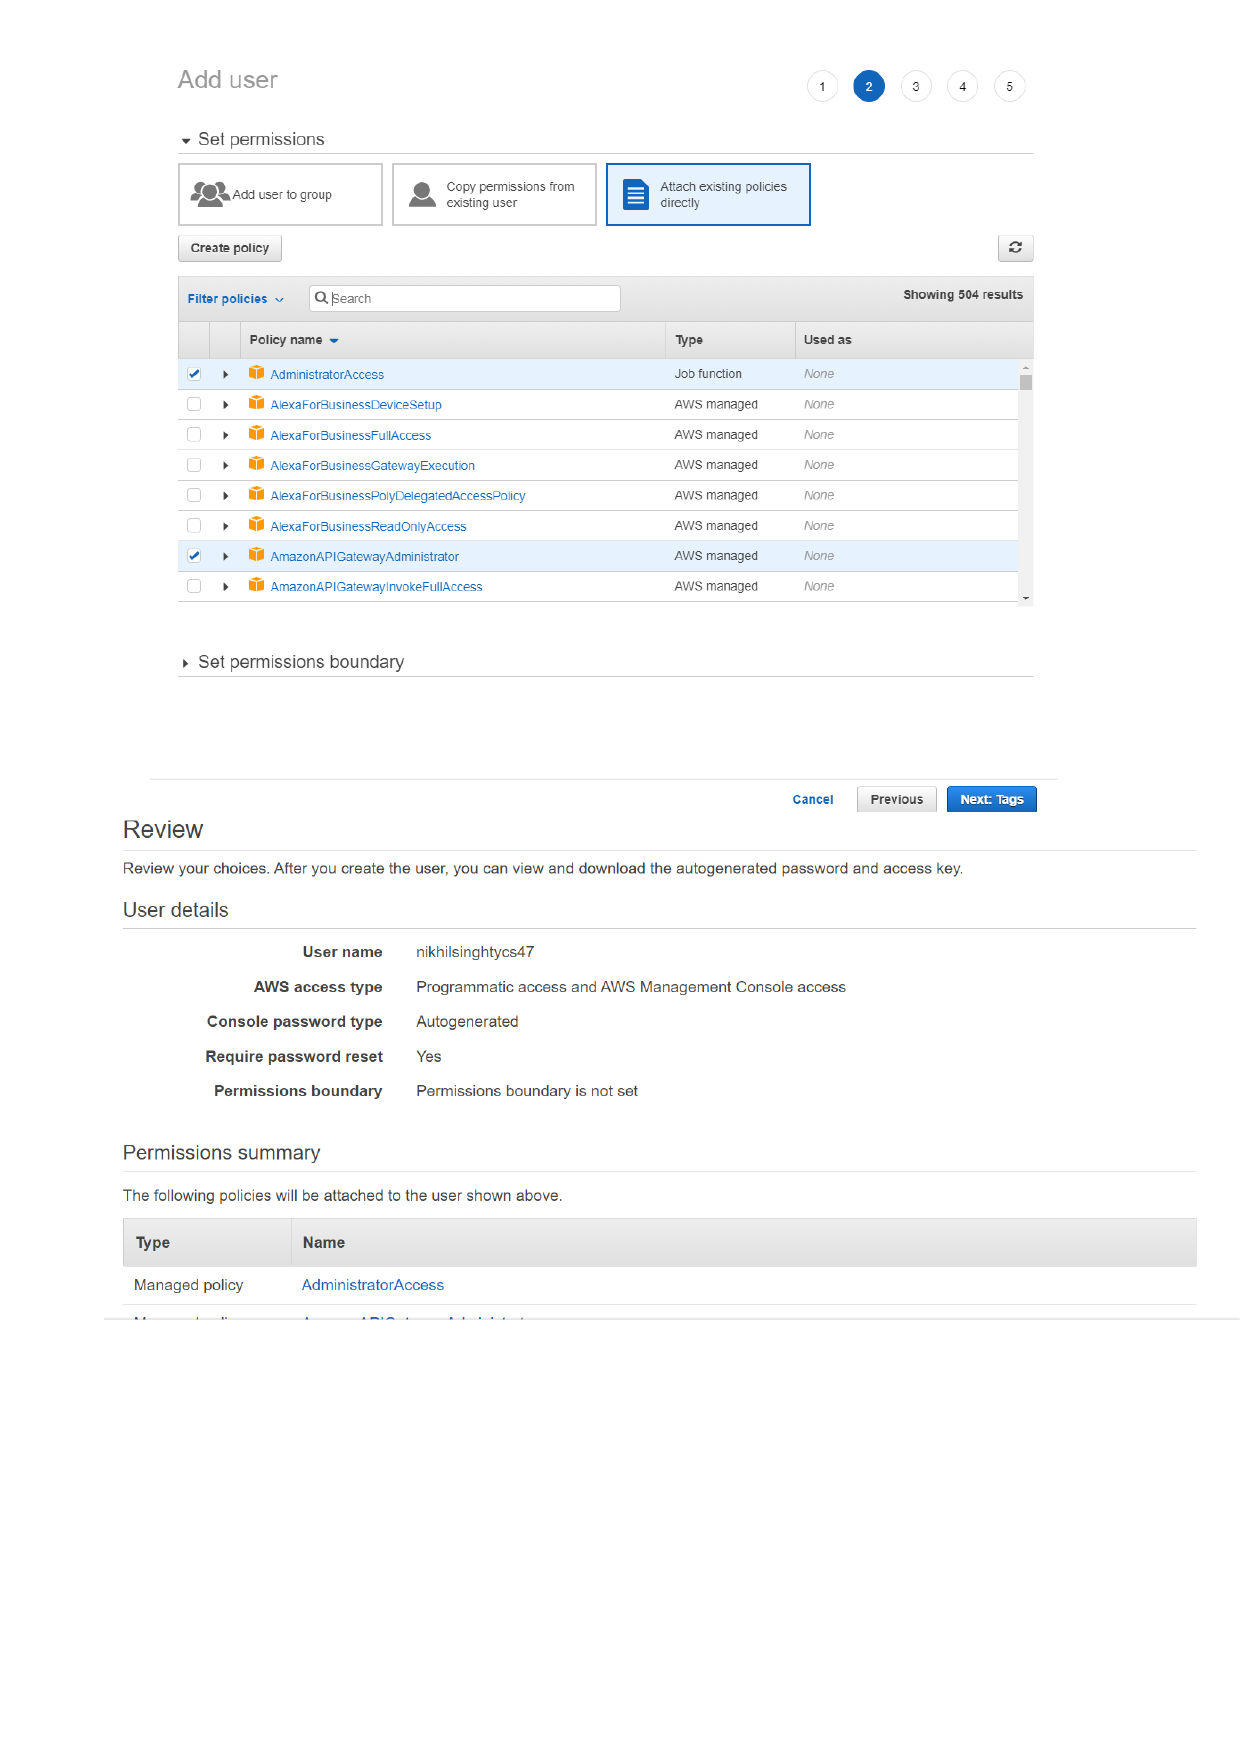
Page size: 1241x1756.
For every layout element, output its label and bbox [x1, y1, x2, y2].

picture [104, 70, 1240, 1325]
